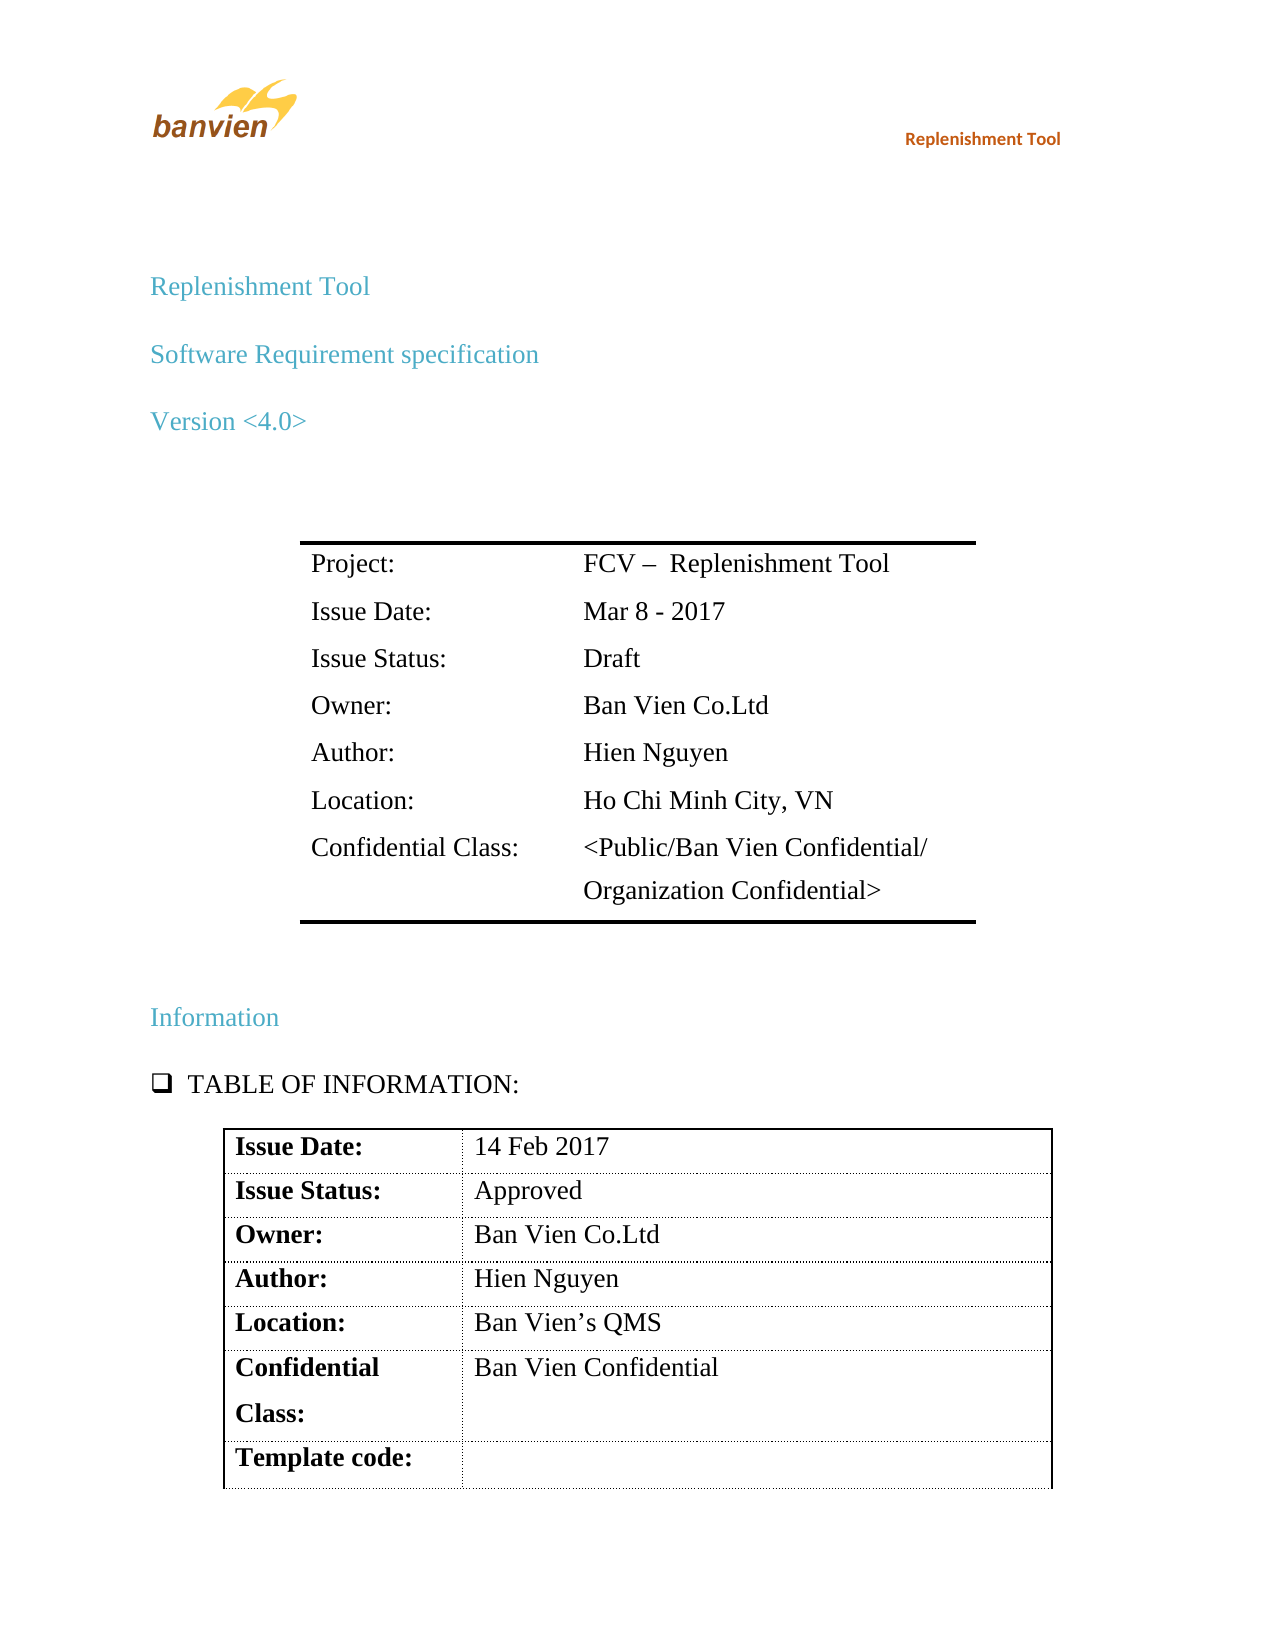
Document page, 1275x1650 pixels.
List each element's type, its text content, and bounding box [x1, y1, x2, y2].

table_cell [463, 1441, 1051, 1488]
table_cell Confidential Class: [225, 1350, 463, 1441]
table_cell Owner: [300, 687, 572, 734]
table_cell Author: [300, 735, 572, 782]
table_cell Author: [225, 1261, 463, 1306]
table_cell Location: [225, 1306, 463, 1350]
table_cell Draft [572, 640, 976, 687]
table_cell Template code: [225, 1441, 463, 1488]
table_cell Confidential Class: [300, 829, 572, 919]
table_cell Mar 8 - 2017 [572, 593, 976, 640]
table_cell Ho Chi Minh City, VN [572, 782, 976, 829]
table_header FCV – Replenishment Tool [572, 545, 976, 593]
table_cell Ban Vien Confidential [463, 1350, 1051, 1441]
table_cell Issue Status: [300, 640, 572, 687]
table_cell Issue Date: [300, 593, 572, 640]
table_cell Issue Status: [225, 1173, 463, 1217]
table_header Issue Date: [225, 1130, 463, 1173]
text Replenishment Tool [150, 271, 1125, 302]
table_cell Location: [300, 782, 572, 829]
table_cell <Public/Ban Vien Confidential/ Organization Confidential> [572, 829, 976, 919]
text Version <4.0> [150, 406, 1125, 437]
picture [150, 75, 302, 146]
table_cell Approved [463, 1173, 1051, 1217]
table_cell Hien Nguyen [463, 1261, 1051, 1306]
text Software Requirement specification [150, 338, 1125, 369]
table_cell Owner: [225, 1217, 463, 1261]
table_cell Ban Vien Co.Ltd [463, 1217, 1051, 1261]
table_header Project: [300, 545, 572, 593]
table_cell Ban Vien’s QMS [463, 1306, 1051, 1350]
table_header 14 Feb 2017 [463, 1130, 1051, 1173]
table_cell Ban Vien Co.Ltd [572, 687, 976, 734]
text Information [150, 1001, 1125, 1032]
text Table of INFORMATION: [150, 1068, 1110, 1100]
table_cell Hien Nguyen [572, 735, 976, 782]
